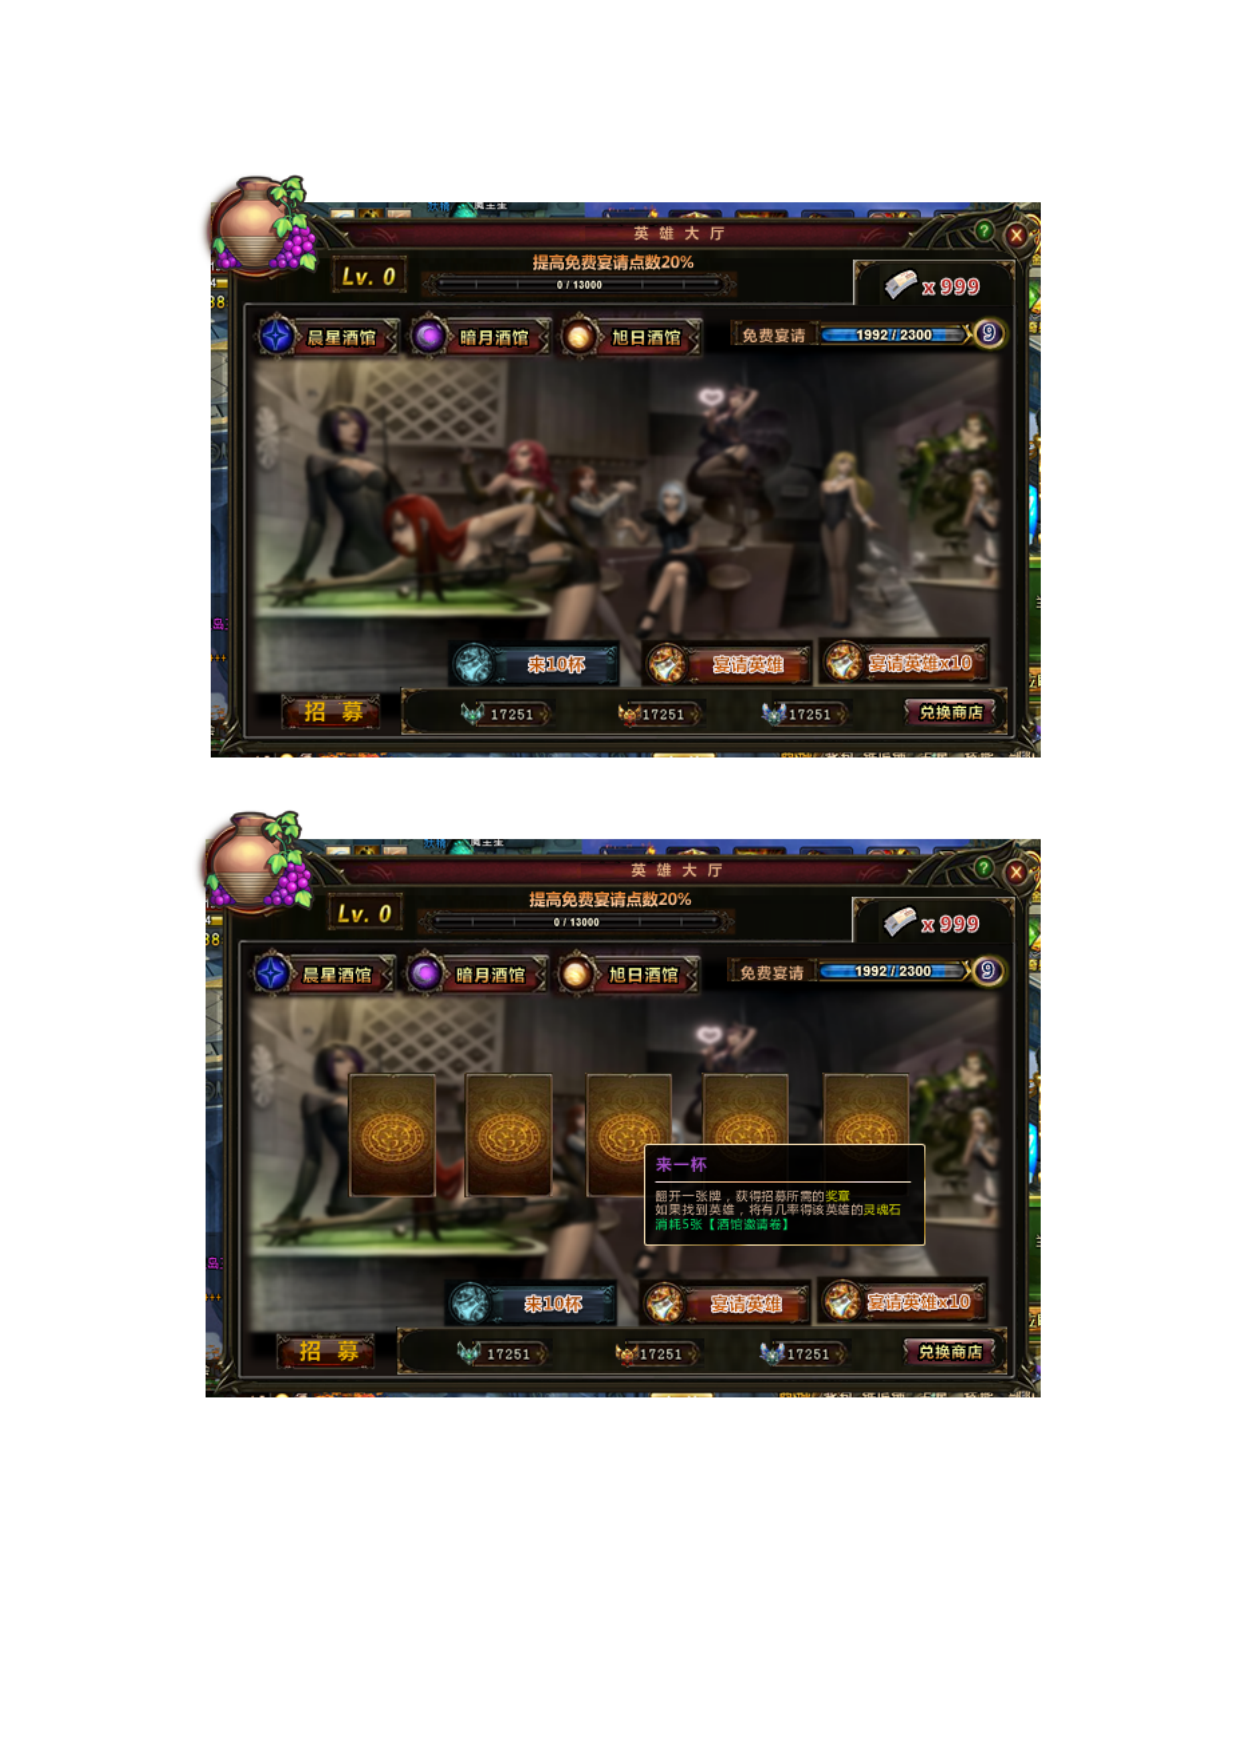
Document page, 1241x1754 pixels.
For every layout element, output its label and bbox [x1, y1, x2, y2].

picture [187, 804, 1053, 1411]
picture [187, 162, 1053, 771]
